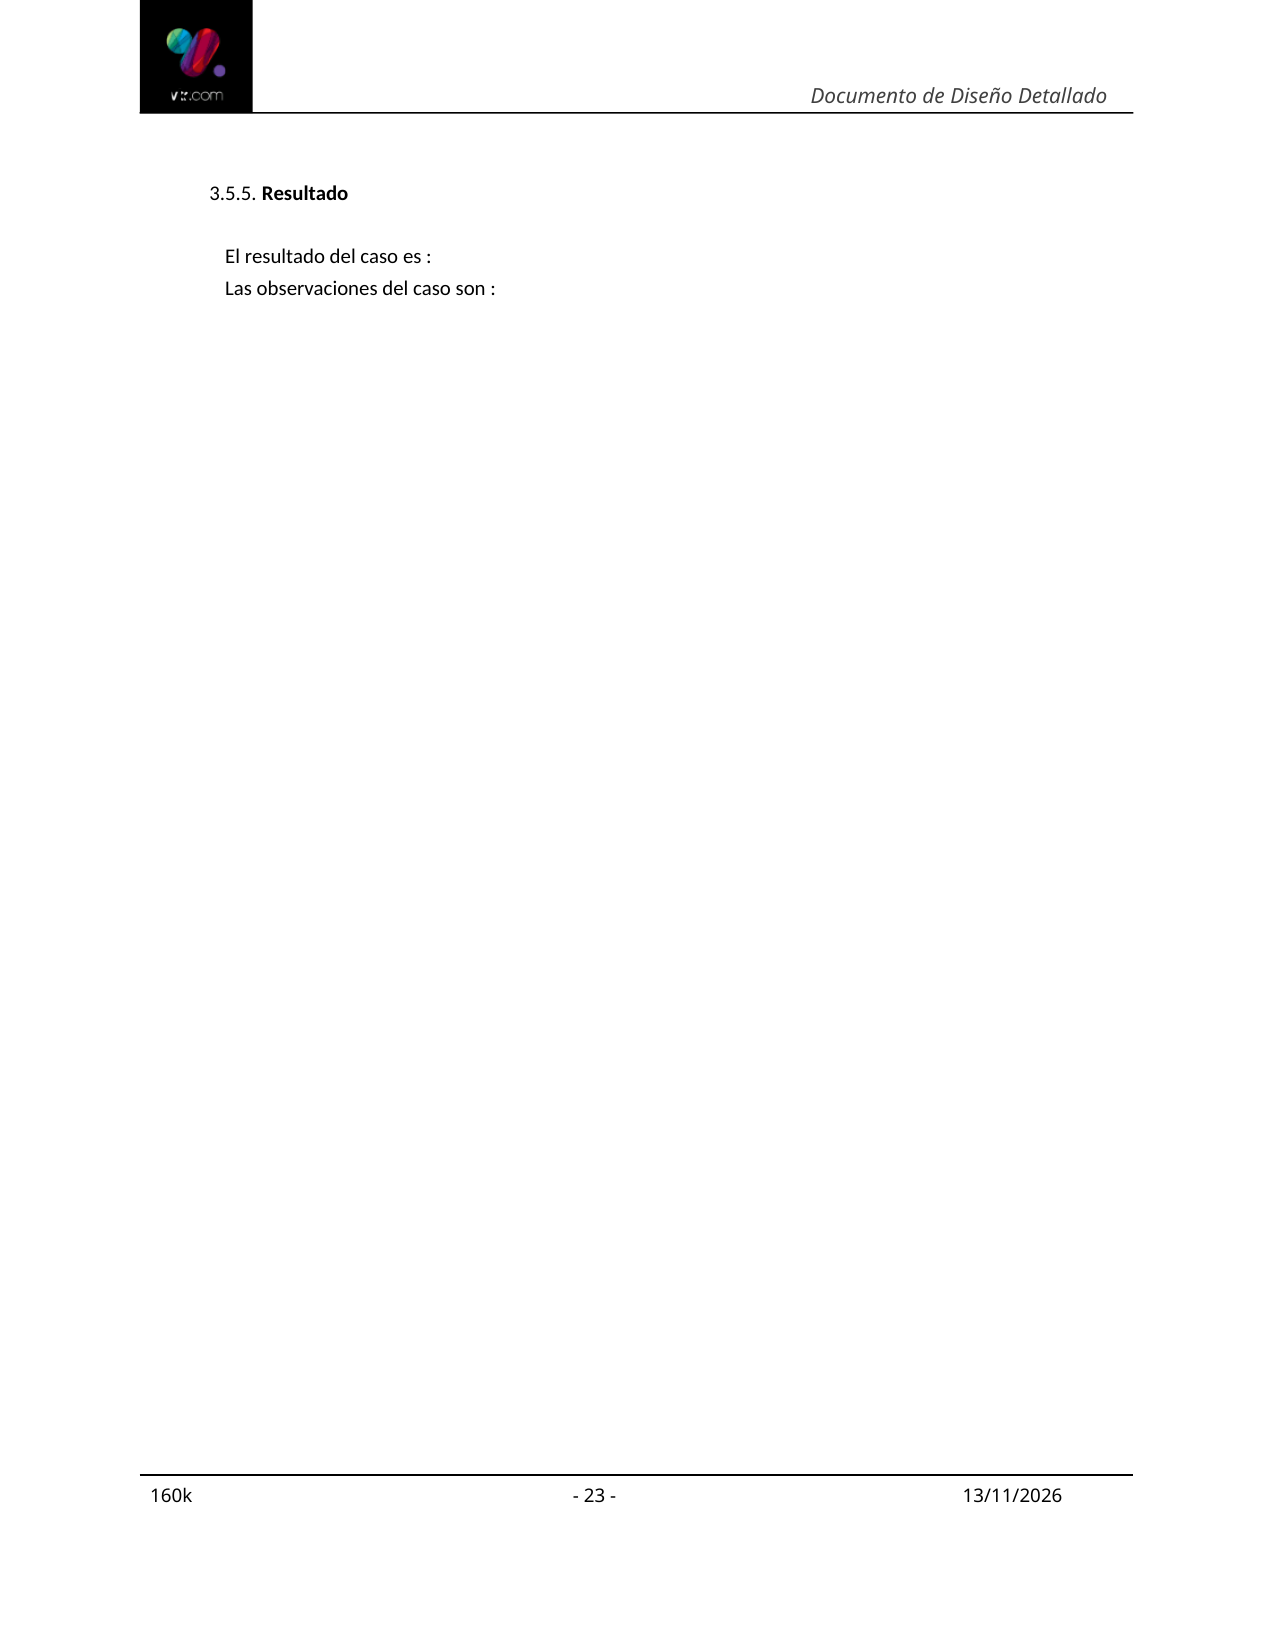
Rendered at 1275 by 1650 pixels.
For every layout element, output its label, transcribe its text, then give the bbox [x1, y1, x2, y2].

picture [166, 28, 226, 101]
subtitle Resultado [209, 180, 1137, 205]
text El resultado del caso es : [225, 243, 1137, 269]
text Las observaciones del caso son : [225, 275, 1137, 300]
